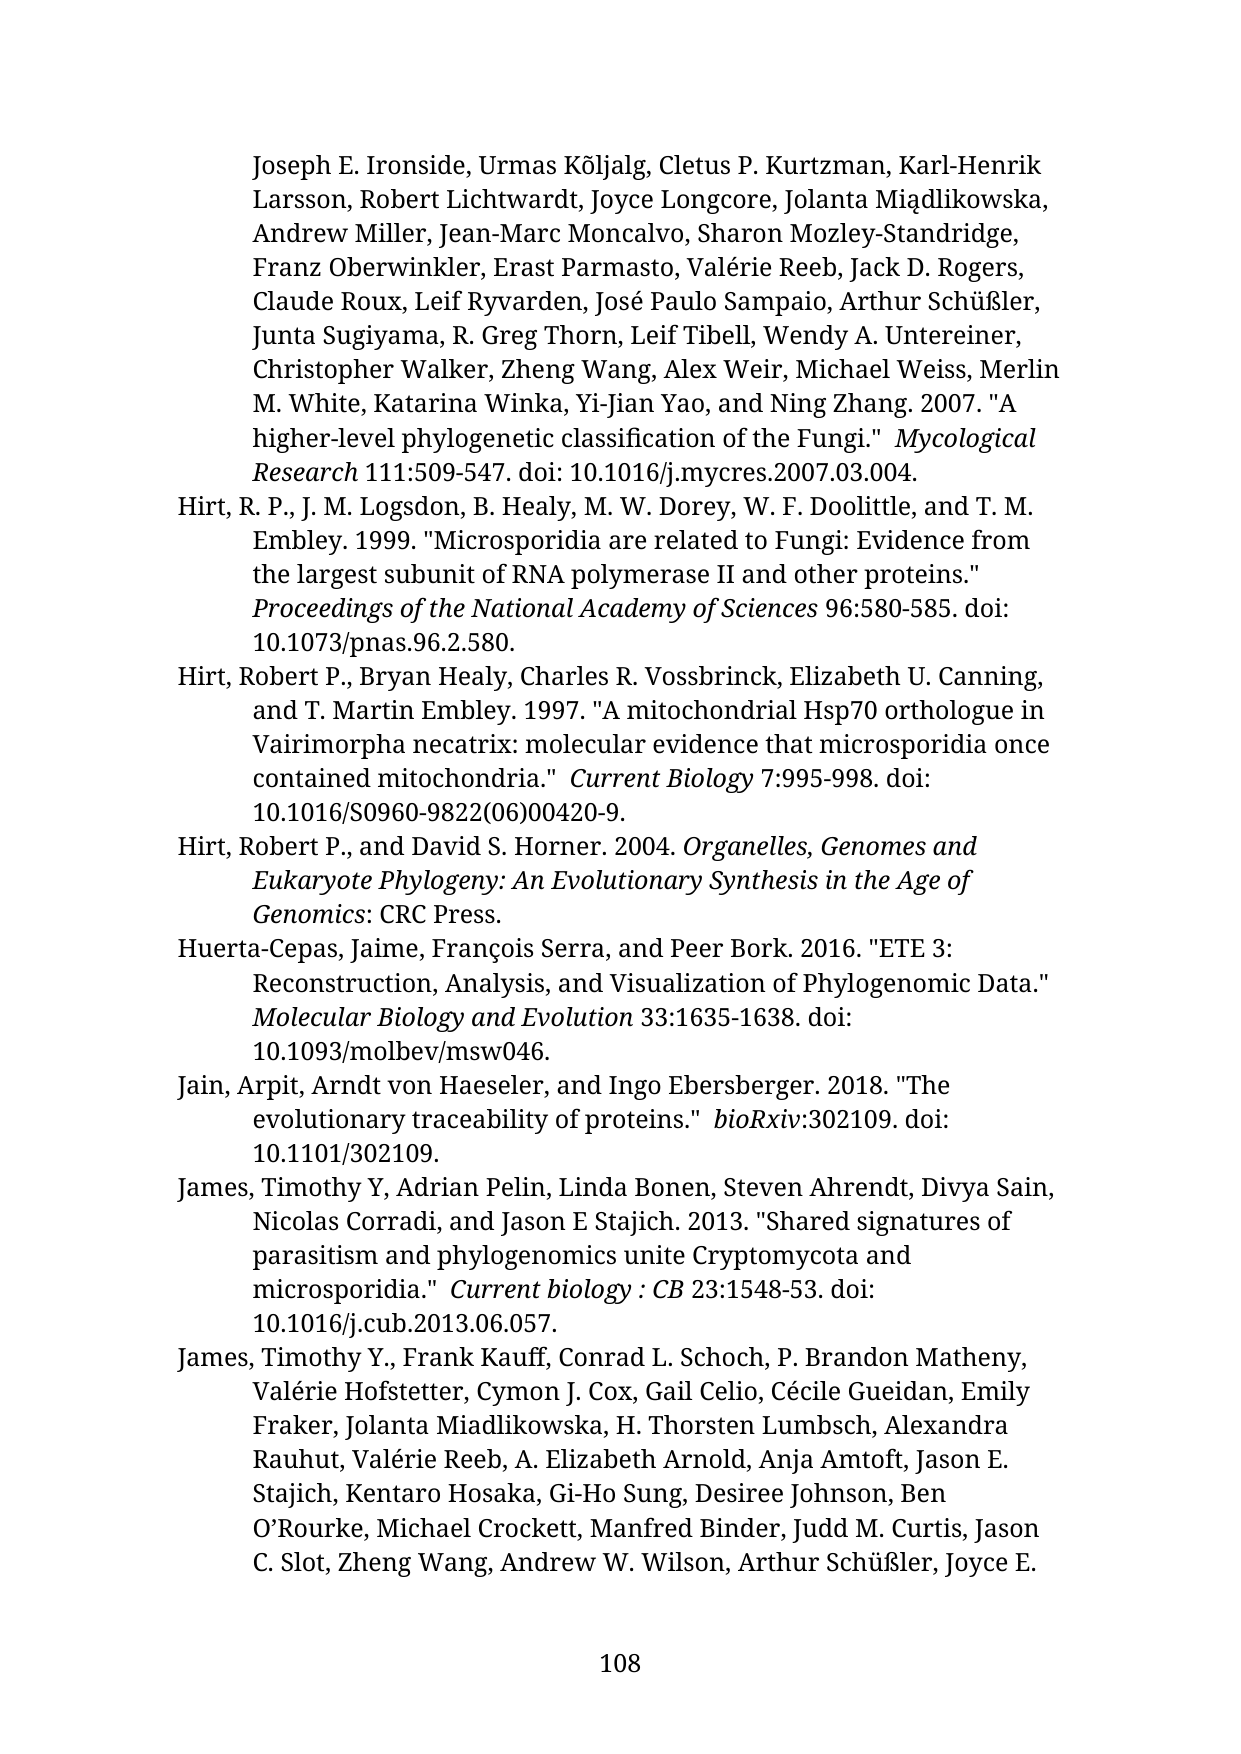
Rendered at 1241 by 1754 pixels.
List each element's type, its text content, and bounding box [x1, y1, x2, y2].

text James, Timothy Y, Adrian Pelin, Linda Bonen, Steven Ahrendt, Divya Sain, Nicolas Corradi, and Jason E Stajich. 2013. "Shared signatures of parasitism and phylogenomics unite Cryptomycota and microsporidia." Current biology : CB 23:1548-53. doi: 10.1016/j.cub.2013.06.057. [177, 1169, 1063, 1340]
text Hirt, R. P., J. M. Logsdon, B. Healy, M. W. Dorey, W. F. Doolittle, and T. M. Embley. 1999. "Microsporidia are related to Fungi: Evidence from the largest subunit of RNA polymerase II and other proteins." Proceedings of the National Academy of Sciences 96:580-585. doi: 10.1073/pnas.96.2.580. [177, 488, 1063, 659]
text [177, 1340, 1063, 1578]
text Jain, Arpit, Arndt von Haeseler, and Ingo Ebersberger. 2018. "The evolutionary traceability of proteins." bioRxiv:302109. doi: 10.1101/302109. [177, 1067, 1063, 1169]
text Hirt, Robert P., Bryan Healy, Charles R. Vossbrinck, Elizabeth U. Canning, and T. Martin Embley. 1997. "A mitochondrial Hsp70 orthologue in Vairimorpha necatrix: molecular evidence that microsporidia once contained mitochondria." Current Biology 7:995-998. doi: 10.1016/S0960-9822(06)00420-9. [177, 659, 1063, 829]
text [177, 148, 1063, 488]
text Hirt, Robert P., and David S. Horner. 2004. Organelles, Genomes and Eukaryote Phylogeny: An Evolutionary Synthesis in the Age of Genomics: CRC Press. [177, 829, 1063, 931]
text Huerta-Cepas, Jaime, François Serra, and Peer Bork. 2016. "ETE 3: Reconstruction, Analysis, and Visualization of Phylogenomic Data." Molecular Biology and Evolution 33:1635-1638. doi: 10.1093/molbev/msw046. [177, 931, 1063, 1067]
